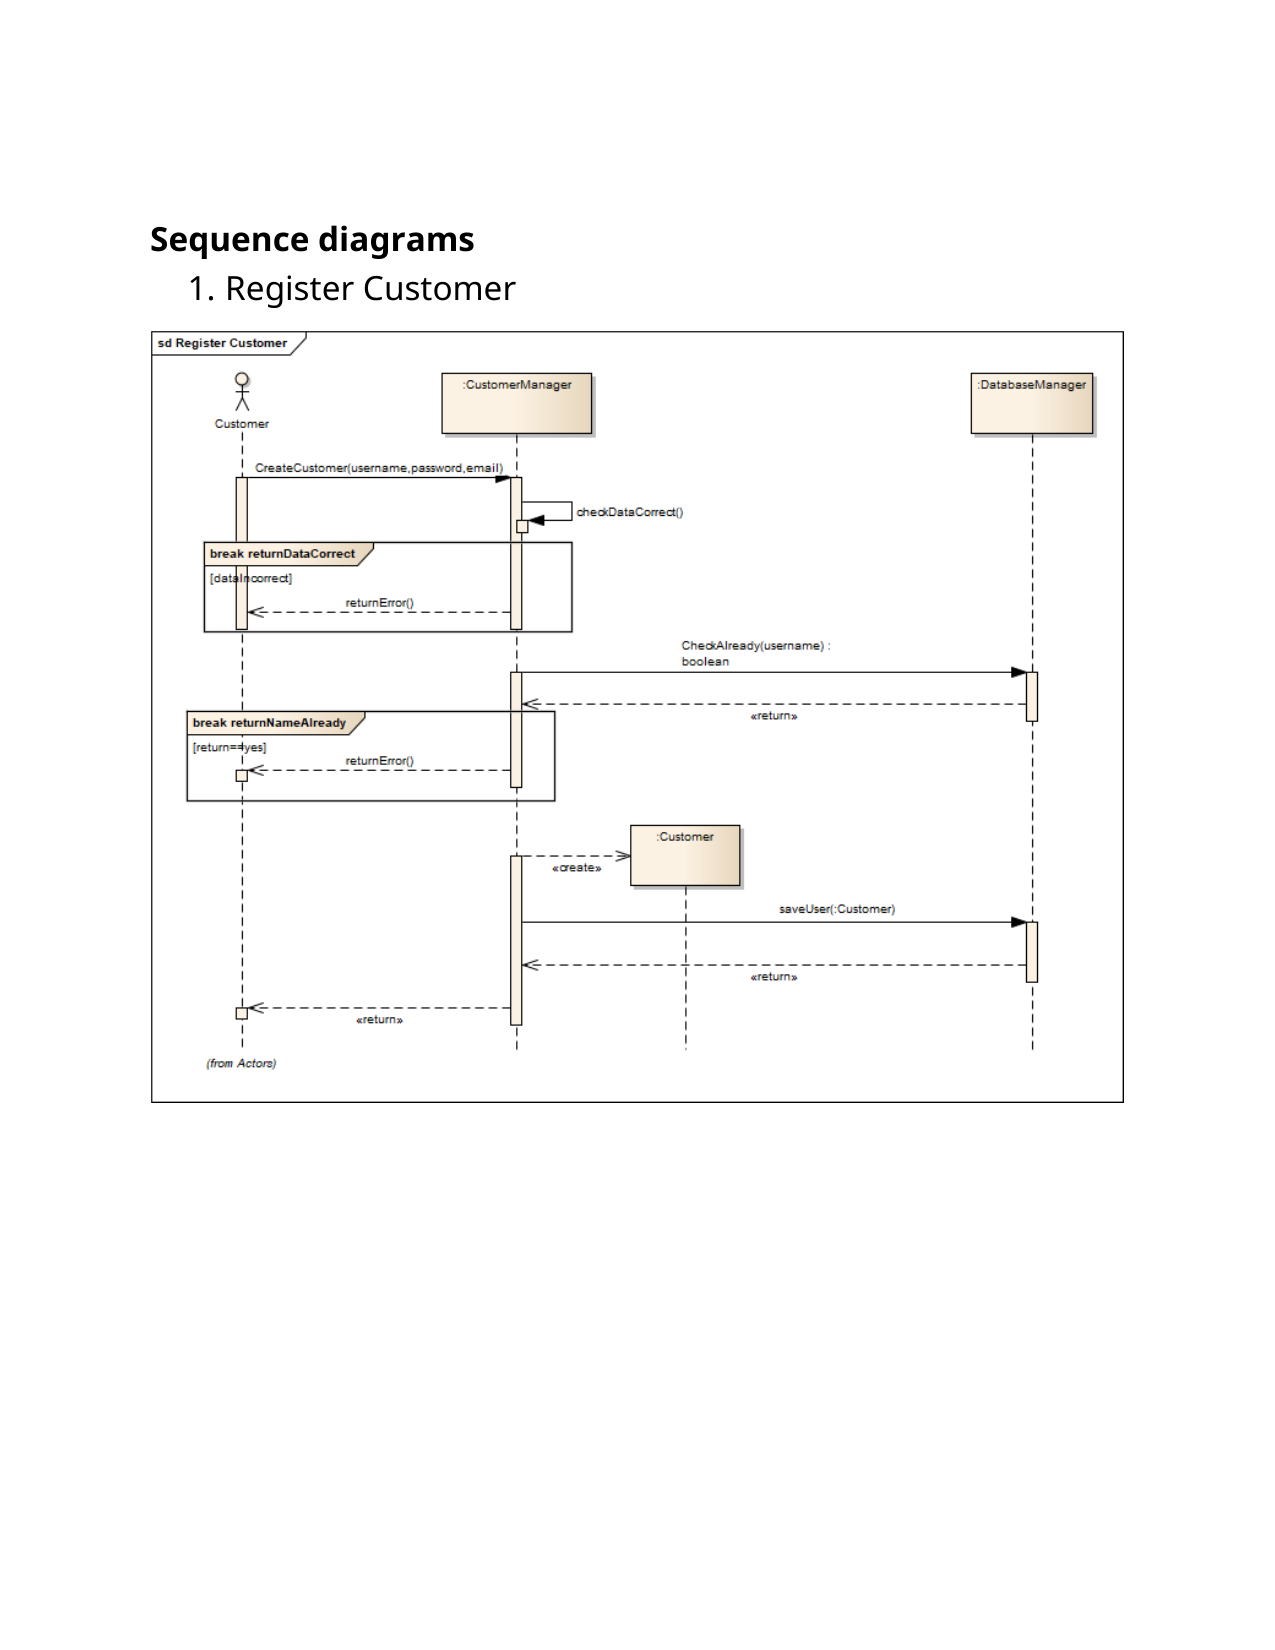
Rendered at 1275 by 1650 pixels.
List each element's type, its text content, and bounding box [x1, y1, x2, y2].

subtitle Sequence diagrams [150, 216, 1125, 261]
list Register Customer [187, 264, 1125, 310]
picture [150, 330, 1124, 1103]
